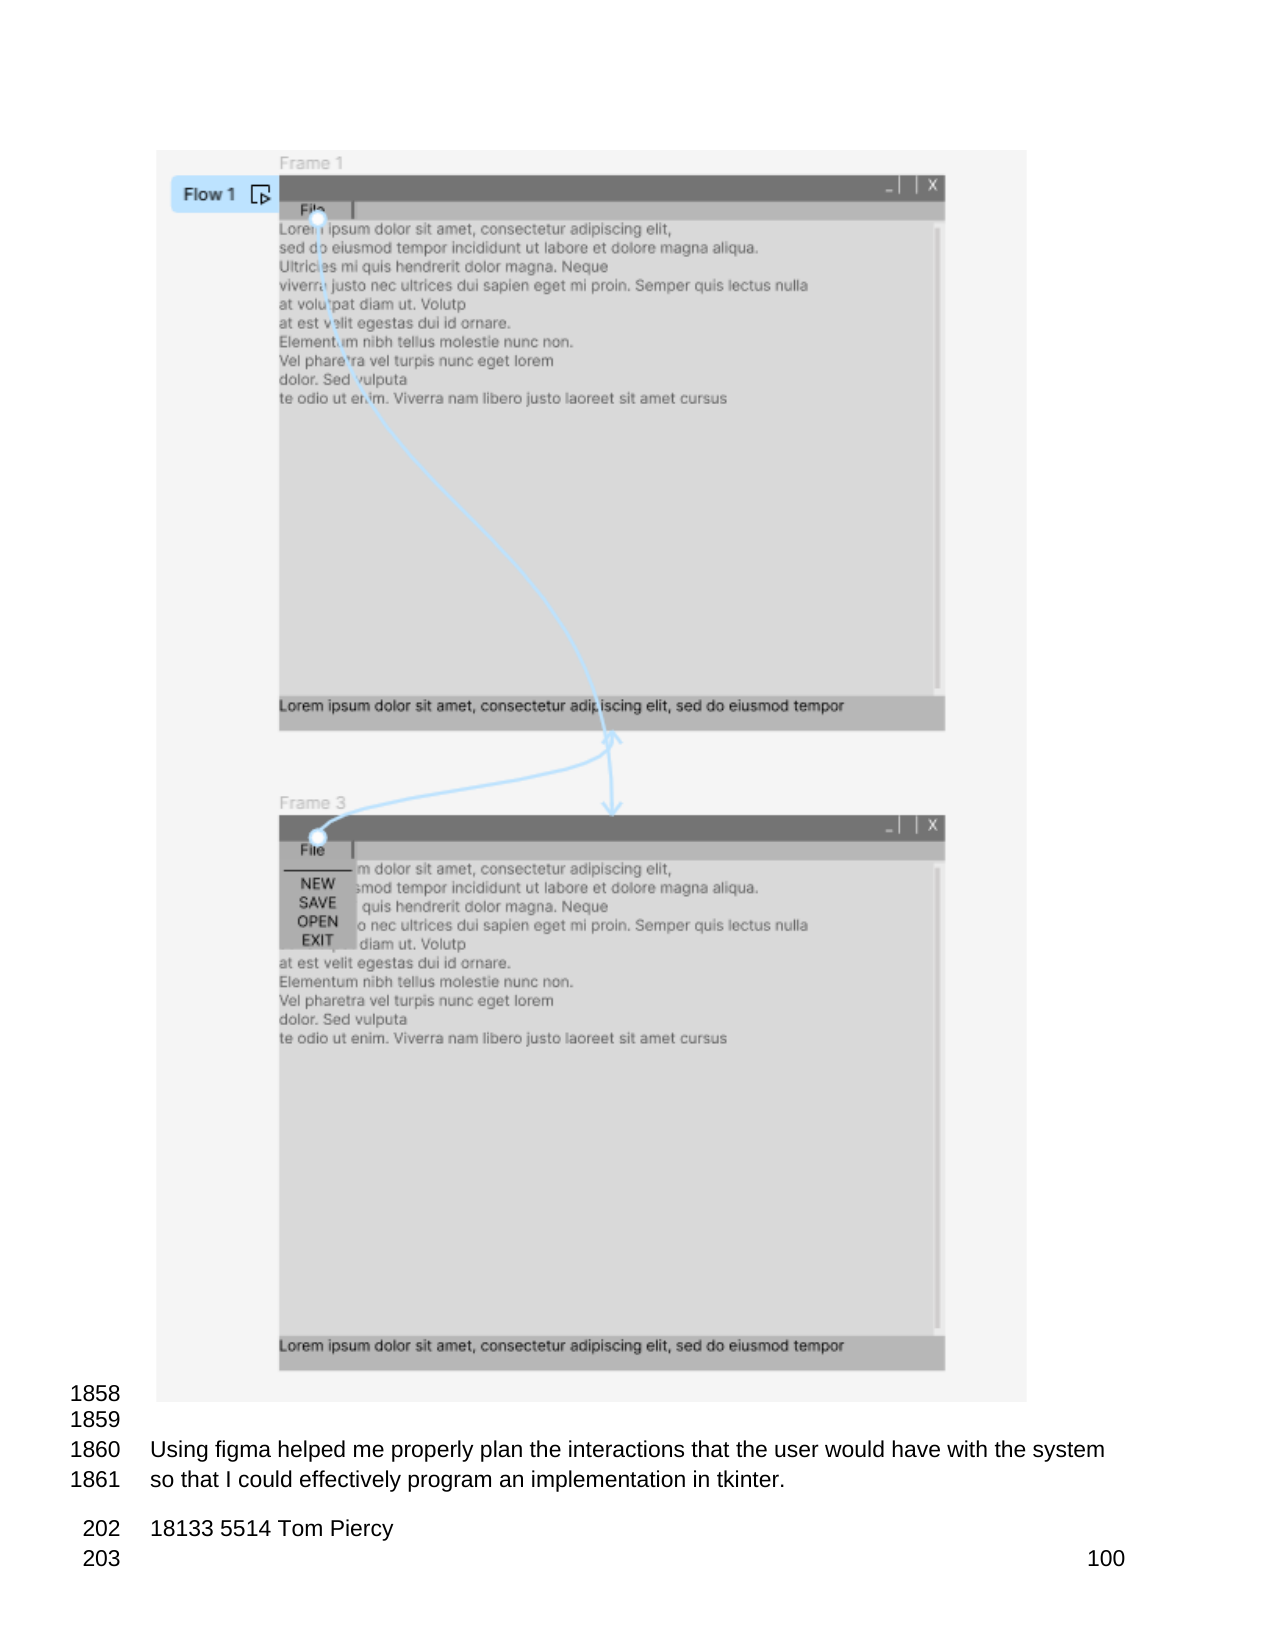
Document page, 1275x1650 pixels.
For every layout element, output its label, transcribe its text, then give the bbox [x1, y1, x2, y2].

picture [156, 150, 1027, 1402]
text Using figma helped me properly plan the interactions that the user would have with the system so that I could effectively program an implementation in tkinter. [150, 1436, 1125, 1492]
